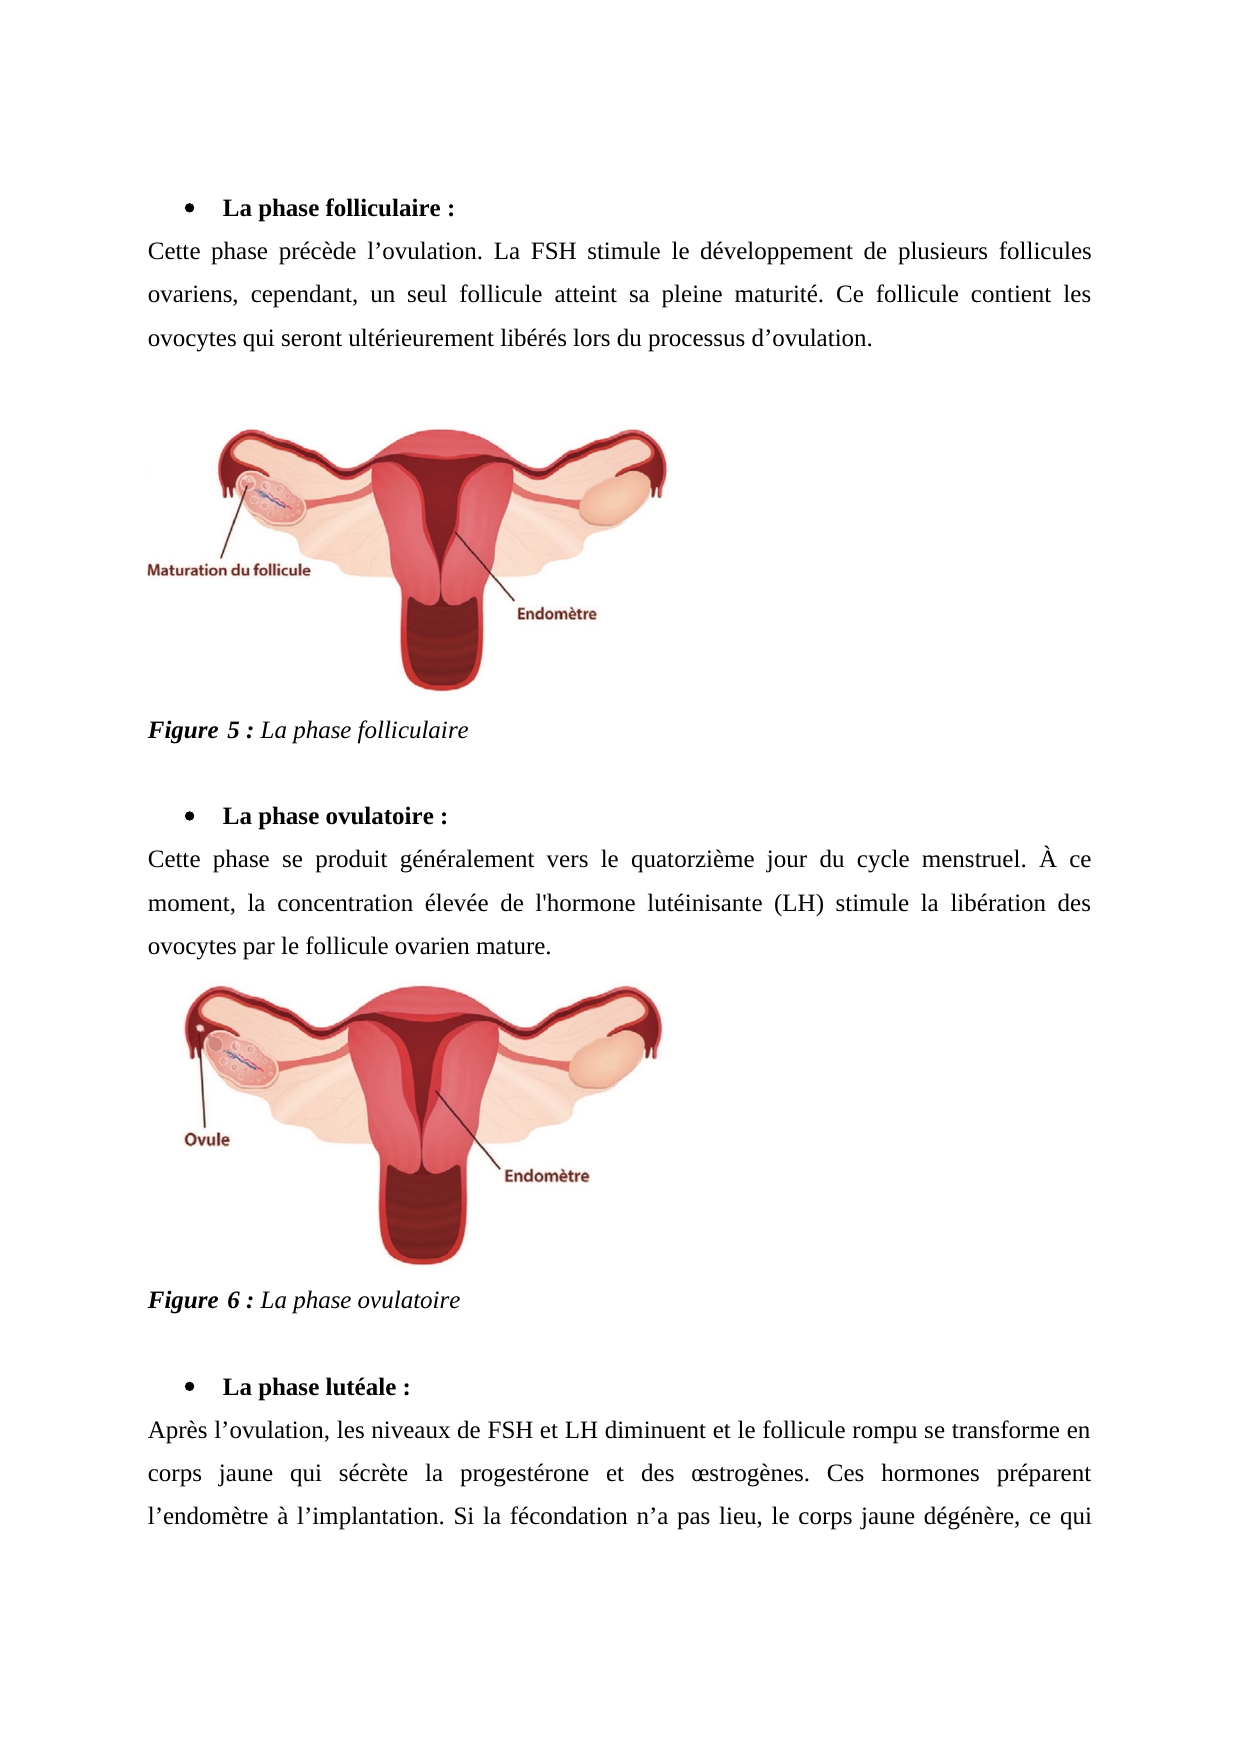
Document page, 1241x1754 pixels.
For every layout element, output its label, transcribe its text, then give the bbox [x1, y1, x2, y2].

text Figure 6 : La phase ovulatoire [148, 1286, 1093, 1314]
text Cette phase se produit généralement vers le quatorzième jour du cycle menstruel. À ce moment, la concentration élevée de l'hormone lutéinisante (LH) stimule la libération des ovocytes par le follicule ovarien mature. [148, 844, 1093, 959]
list La phase ovulatoire : [185, 801, 1093, 830]
text Cette phase précède l’ovulation. La FSH stimule le développement de plusieurs follicules ovariens, cependant, un seul follicule atteint sa pleine maturité. Ce follicule contient les ovocytes qui seront ultérieurement libérés lors du processus d’ovulation. [148, 236, 1093, 351]
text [148, 1415, 1093, 1530]
list La phase lutéale : [185, 1372, 1093, 1401]
picture [147, 411, 669, 700]
text Figure 5 : La phase folliculaire [148, 715, 1093, 744]
picture [147, 973, 673, 1271]
list La phase folliculaire : [185, 193, 1093, 222]
